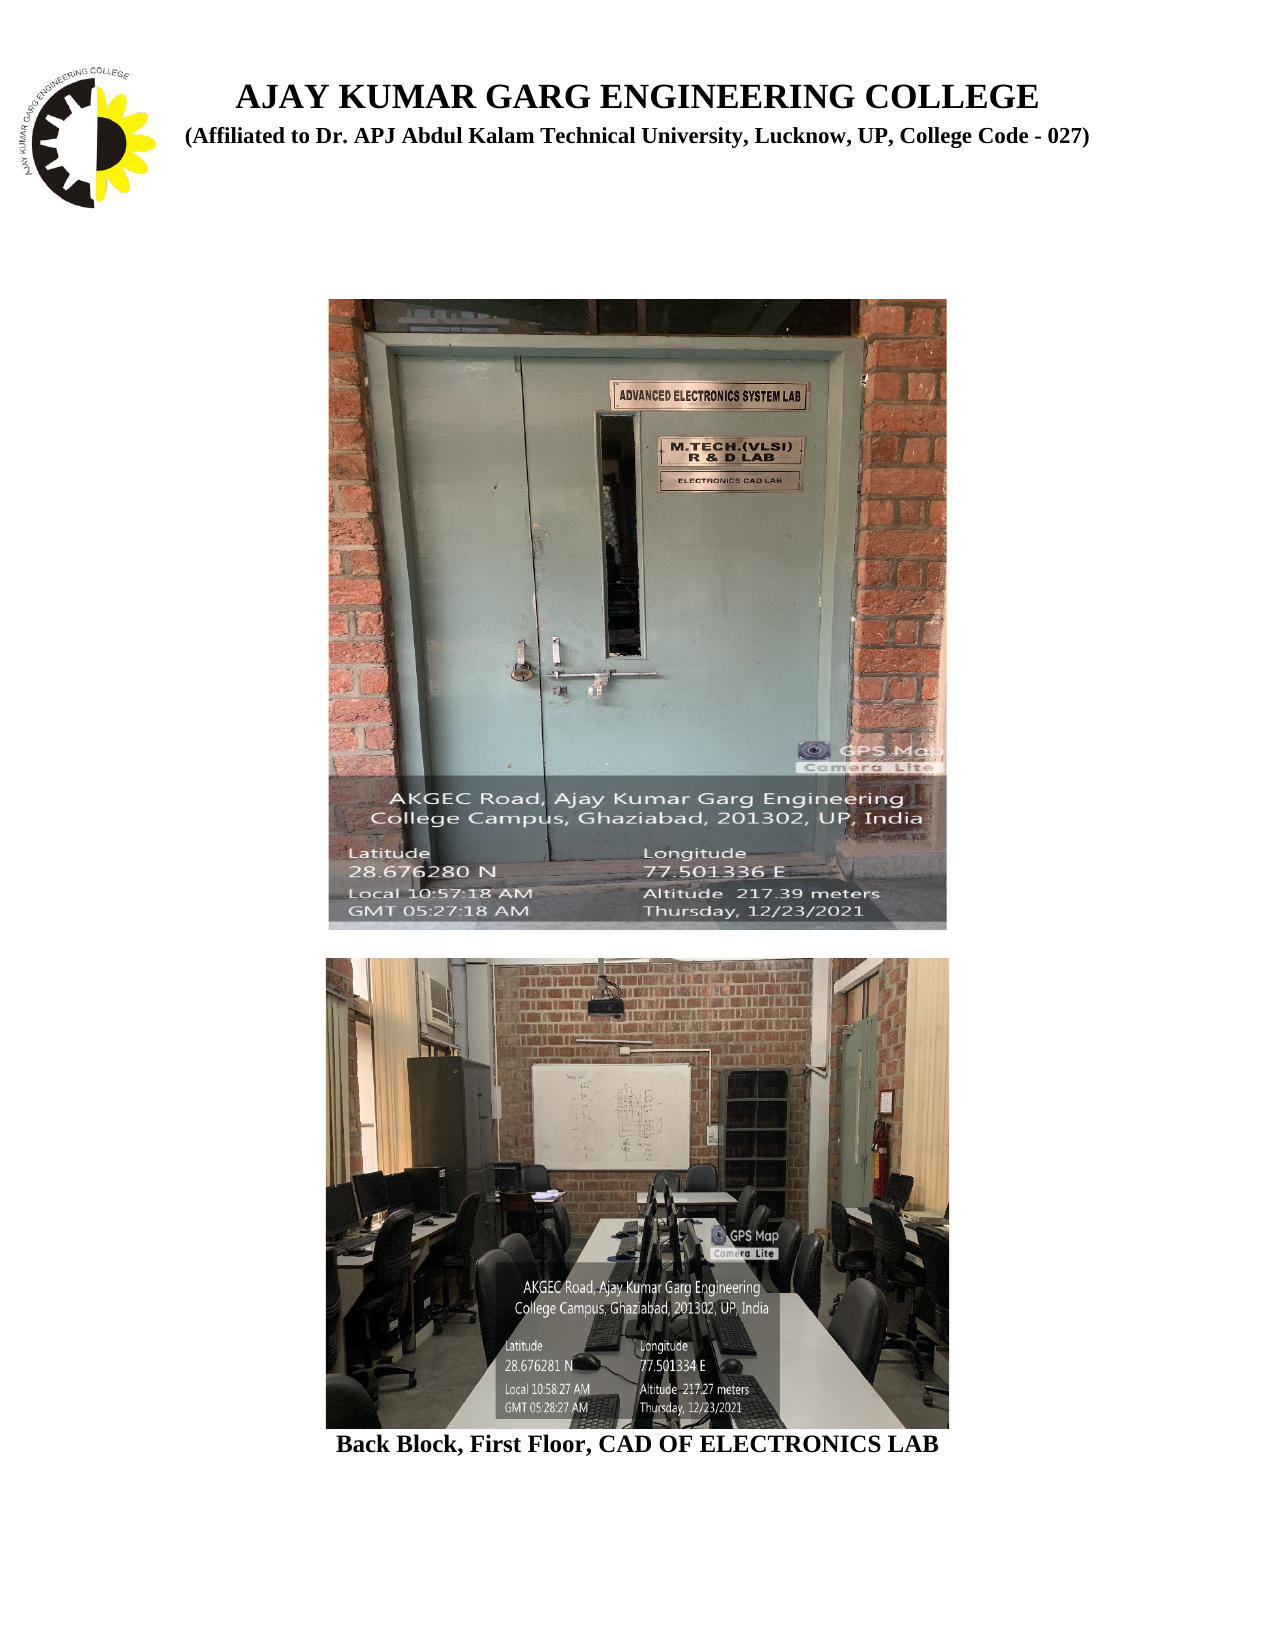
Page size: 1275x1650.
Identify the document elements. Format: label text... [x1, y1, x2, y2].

picture [325, 958, 950, 1429]
picture [328, 299, 947, 930]
picture [19, 67, 163, 210]
text Back Block, First Floor, CAD OF ELECTRONICS LAB [150, 1429, 1125, 1458]
